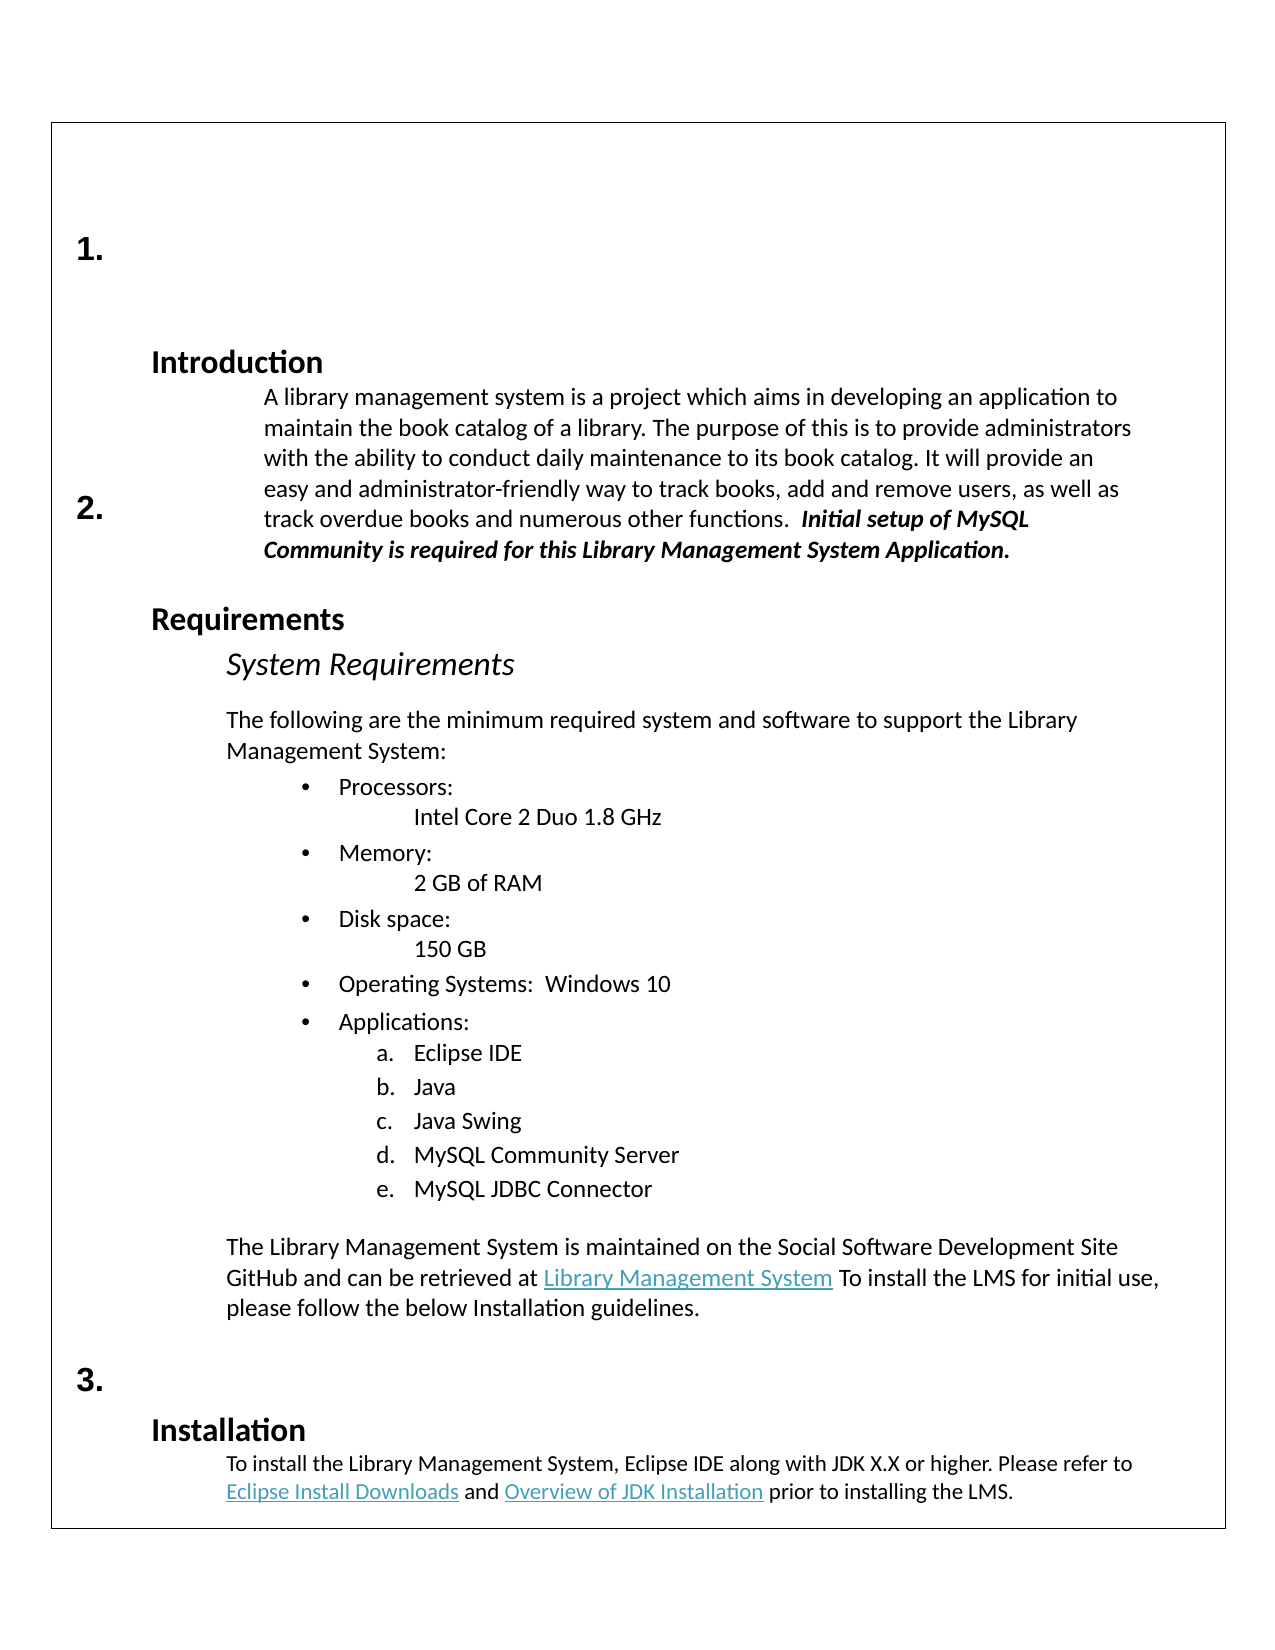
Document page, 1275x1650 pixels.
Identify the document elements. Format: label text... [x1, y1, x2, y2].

table_header Introduction A library management system is a project which aims in developing an application to maintain the book catalog of a library. The purpose of this is to provide administrators with the ability to conduct daily maintenance to its book catalog. It will provide an easy and administrator-friendly way to track books, add and remove users, as well as track overdue books and numerous other functions. Initial setup of MySQL Community is required for this Library Management System Application. Requirements System Requirements The following are the minimum required system and software to support the Library Management System: Processors: Intel Core 2 Duo 1.8 GHz Memory: 2 GB of RAM Disk space: 150 GB Operating Systems: Windows 10 Applications: Eclipse IDE Java Java Swing MySQL Community Server MySQL JDBC Connector The Library Management System is maintained on the Social Software Development Site GitHub and can be retrieved at Library Management System To install the LMS for initial use, please follow the below Installation guidelines. Installation To install the Library Management System, Eclipse IDE along with JDK X.X or higher. Please refer to Eclipse Install Downloads and Overview of JDK Installation prior to installing the LMS. 4 [150, 123, 1225, 1528]
table_header 1. 2. 3. [52, 123, 150, 1528]
